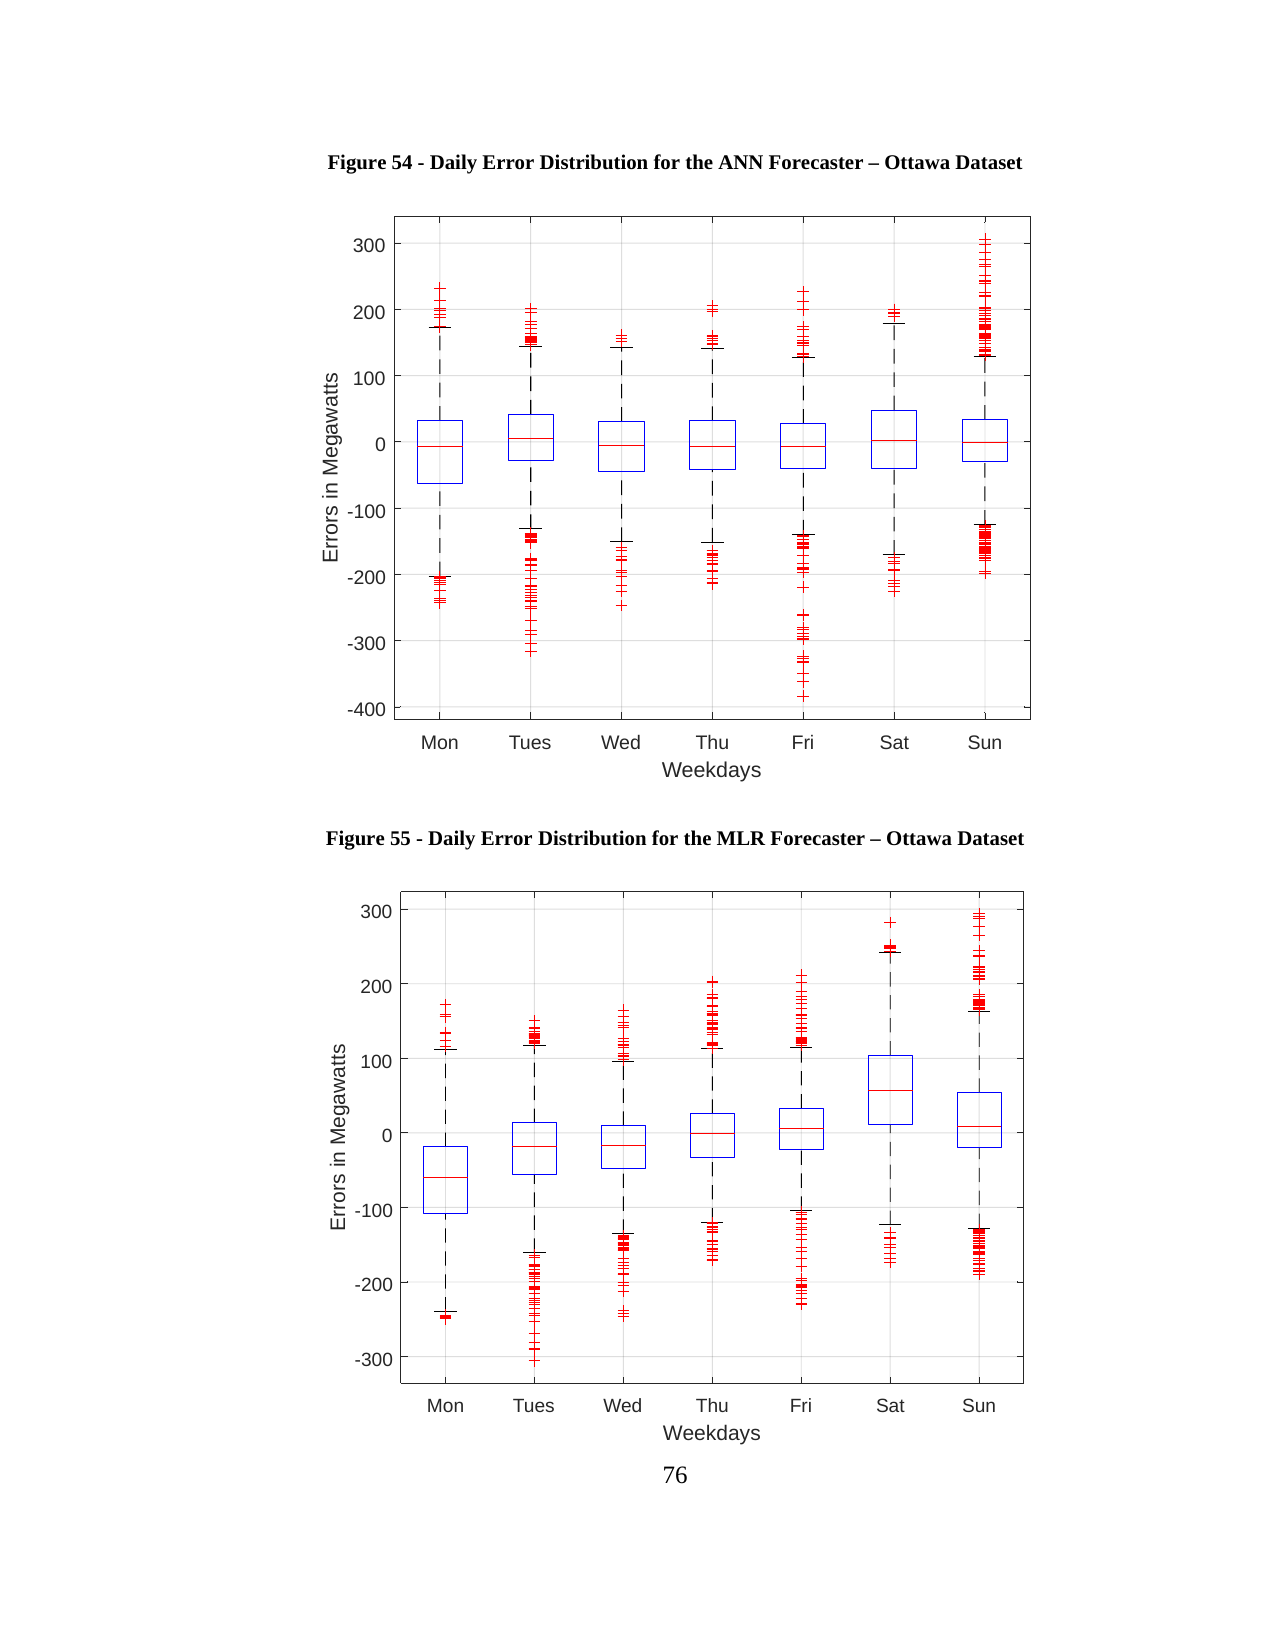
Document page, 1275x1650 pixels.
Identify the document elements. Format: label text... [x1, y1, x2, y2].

text Figure 55 - Daily Error Distribution for the MLR Forecaster – Ottawa Dataset [225, 826, 1125, 850]
text Figure 54 - Daily Error Distribution for the ANN Forecaster – Ottawa Dataset [225, 150, 1125, 174]
